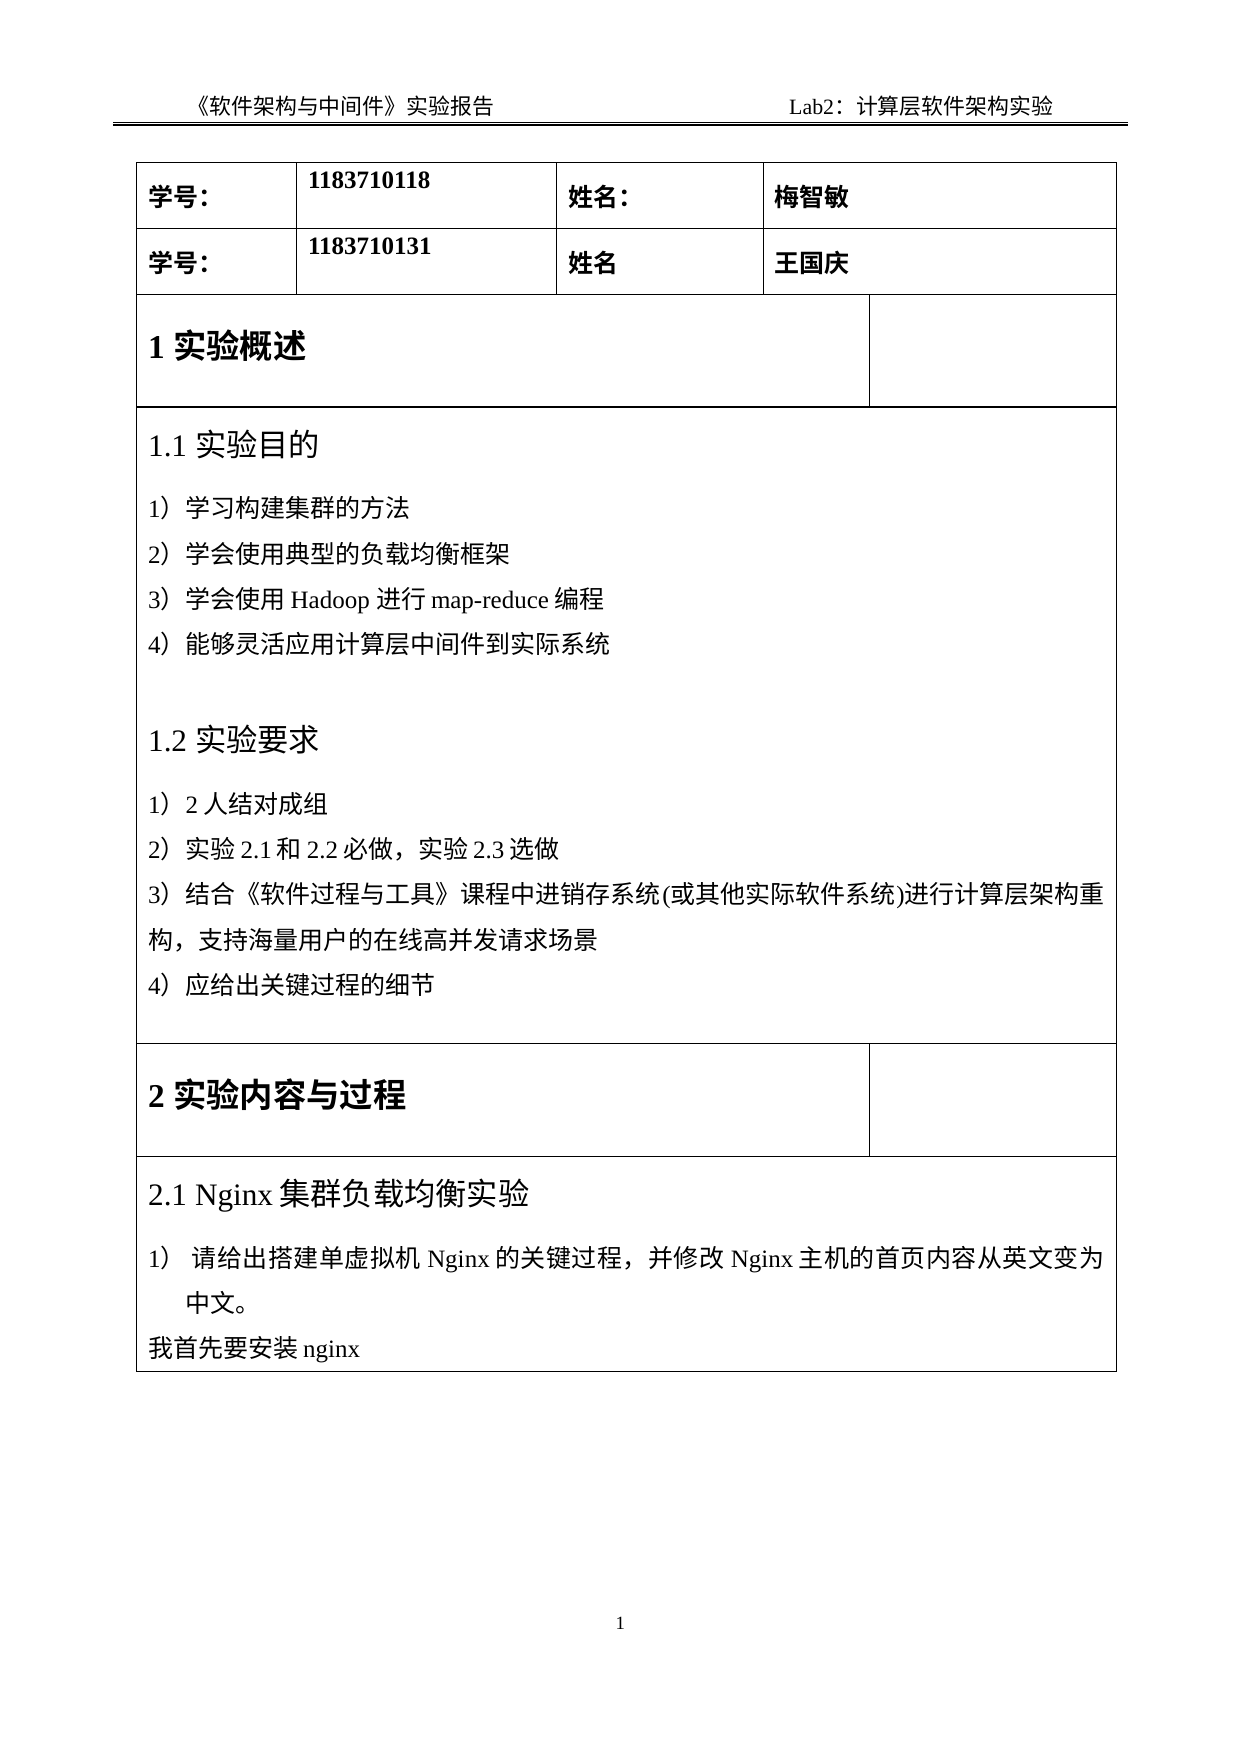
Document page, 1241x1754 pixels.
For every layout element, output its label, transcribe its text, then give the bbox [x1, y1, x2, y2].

table_cell [870, 1044, 1116, 1156]
table_header 姓名： [557, 163, 763, 228]
table_cell 1183710131 [297, 229, 556, 294]
table_header 学号： [137, 163, 296, 228]
table_header 1183710118 [297, 163, 556, 228]
table_cell 实验内容与过程 [137, 1044, 869, 1156]
table_cell 学号： [137, 229, 296, 294]
table_cell 实验目的 1）学习构建集群的方法 2）学会使用典型的负载均衡框架 3）学会使用Hadoop 进行map-reduce编程 4）能够灵活应用计算层中间件到实际系统 实验要求 1）2人结对成组 2）实验2.1和2.2必做，实验2.3选做 3）结合《软件过程与工具》课程中进销存系统(或其他实际软件系统)进行计算层架构重构，支持海量用户的在线高并发请求场景 4）应给出关键过程的细节 [137, 408, 1116, 1043]
table_cell 实验概述 [137, 295, 869, 406]
table_header 梅智敏 [764, 163, 1116, 228]
table_cell [870, 295, 1116, 406]
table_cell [137, 1157, 1116, 1371]
table_cell 姓名 [557, 229, 763, 294]
table_cell 王国庆 [764, 229, 1116, 294]
